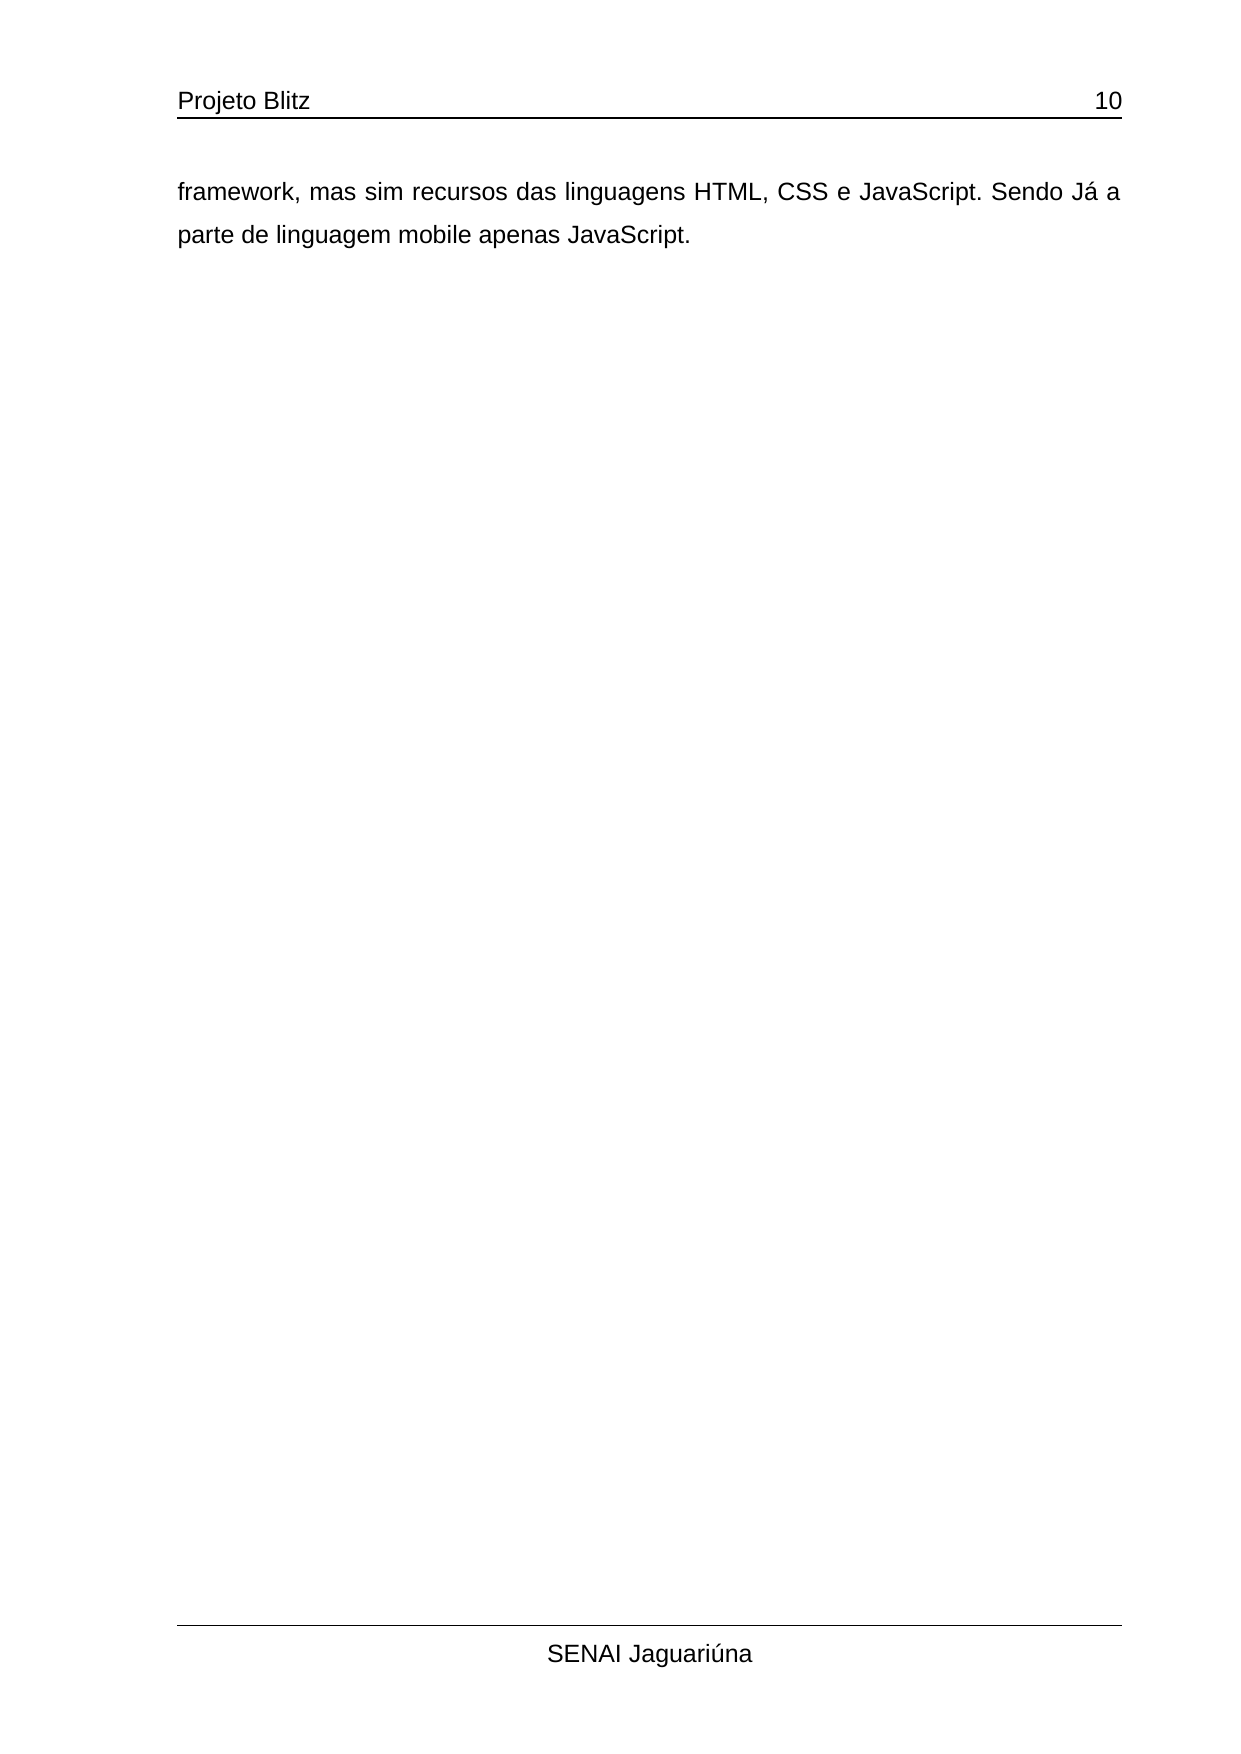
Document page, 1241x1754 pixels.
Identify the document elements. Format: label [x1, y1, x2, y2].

text [177, 177, 1122, 249]
